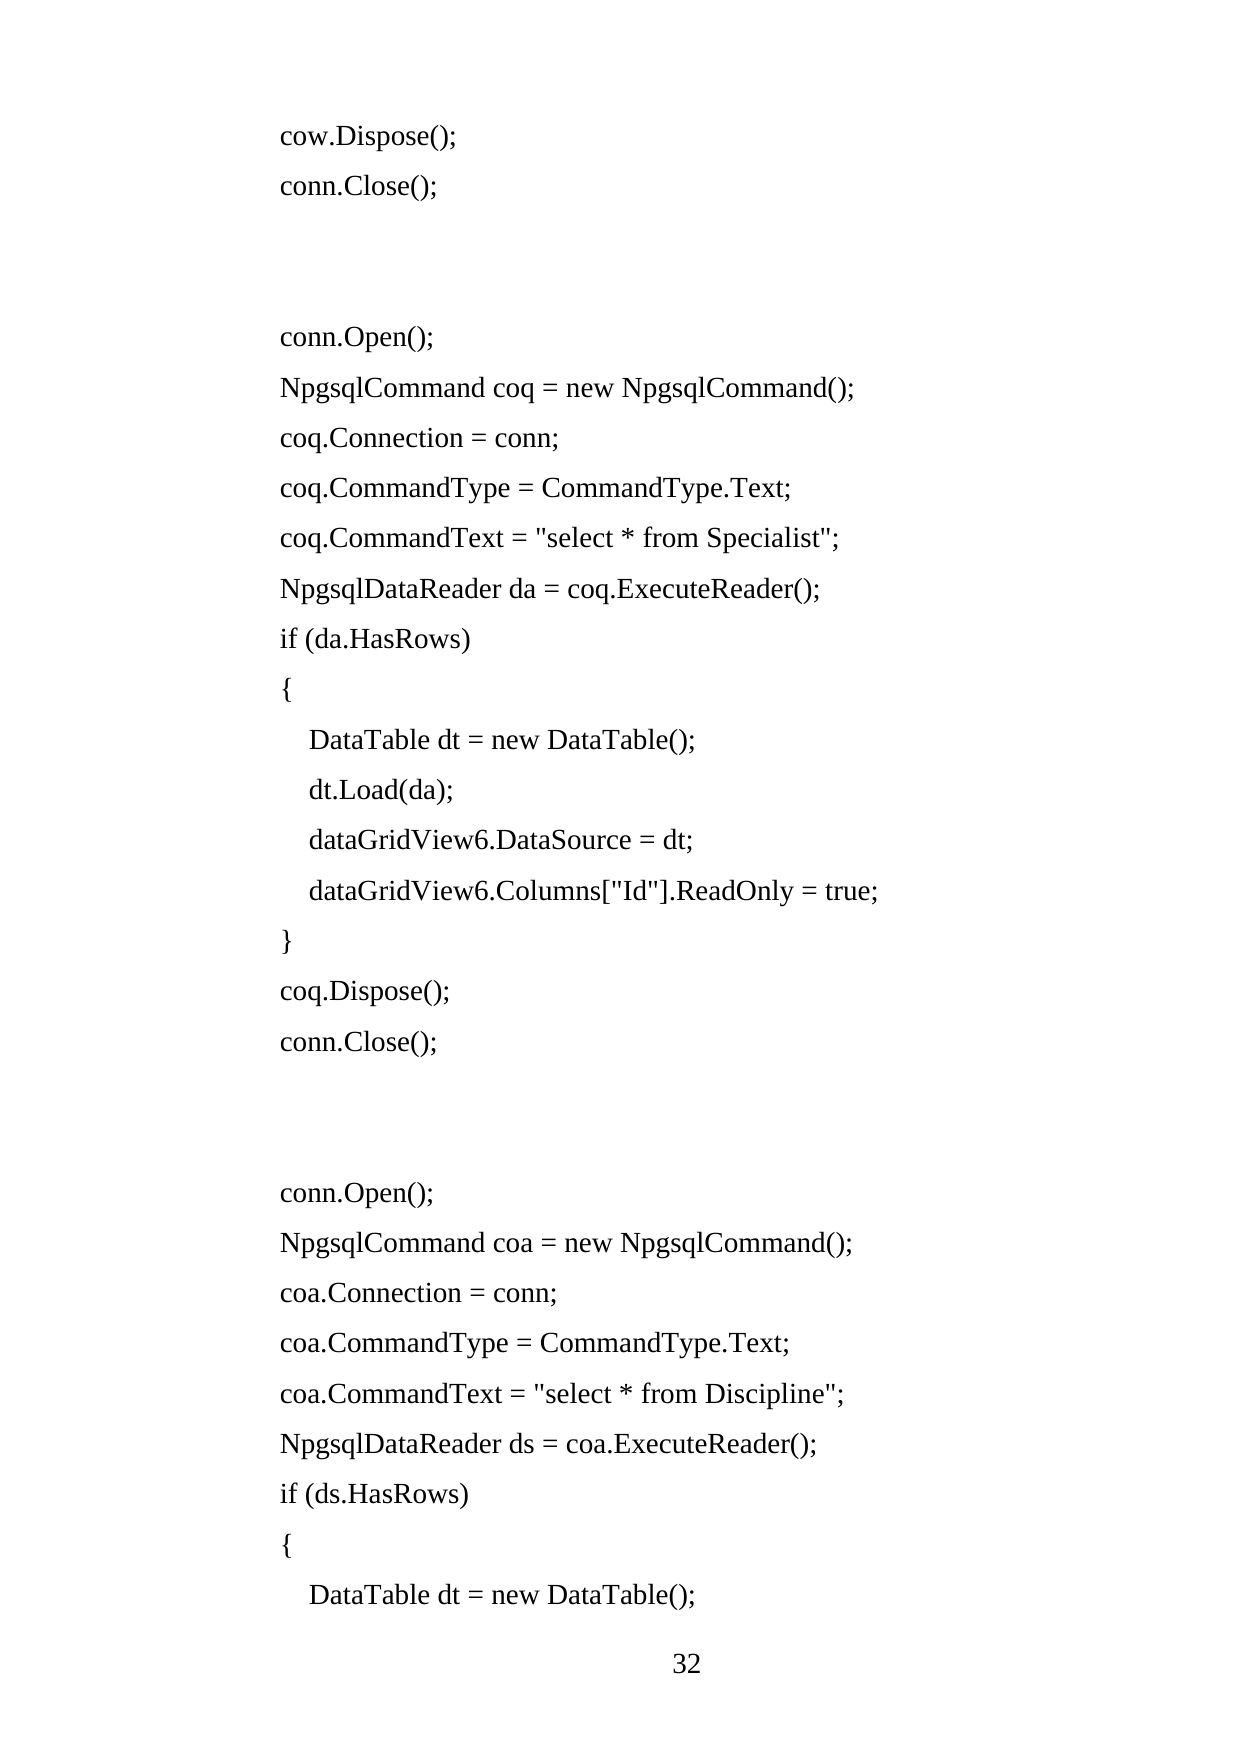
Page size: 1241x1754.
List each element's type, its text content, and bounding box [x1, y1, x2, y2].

text dt.Load(da); [118, 772, 1181, 806]
text { [118, 672, 1181, 705]
text NpgsqlDataReader ds = coa.ExecuteReader(); [118, 1426, 1181, 1460]
text coa.CommandText = "select * from Discipline"; [118, 1376, 1181, 1409]
text coq.CommandType = CommandType.Text; [118, 470, 1181, 504]
text coq.Dispose(); [118, 973, 1181, 1007]
text conn.Close(); [118, 168, 1181, 202]
text NpgsqlCommand coq = new NpgsqlCommand(); [118, 370, 1181, 403]
text coa.CommandType = CommandType.Text; [118, 1326, 1181, 1359]
text cow.Dispose(); [118, 118, 1181, 152]
text if (ds.HasRows) [118, 1477, 1181, 1510]
text coa.Connection = conn; [118, 1275, 1181, 1309]
text dataGridView6.DataSource = dt; [118, 822, 1181, 856]
text if (da.HasRows) [118, 621, 1181, 655]
text conn.Open(); [118, 319, 1181, 353]
text DataTable dt = new DataTable(); [118, 1577, 1181, 1611]
text NpgsqlDataReader da = coq.ExecuteReader(); [118, 571, 1181, 604]
text coq.Connection = conn; [118, 420, 1181, 453]
text NpgsqlCommand coa = new NpgsqlCommand(); [118, 1225, 1181, 1258]
text { [118, 1527, 1181, 1560]
text } [118, 923, 1181, 957]
text coq.CommandText = "select * from Specialist"; [118, 521, 1181, 554]
text dataGridView6.Columns["Id"].ReadOnly = true; [118, 873, 1181, 906]
text conn.Open(); [118, 1175, 1181, 1208]
text conn.Close(); [118, 1024, 1181, 1057]
text DataTable dt = new DataTable(); [118, 722, 1181, 755]
